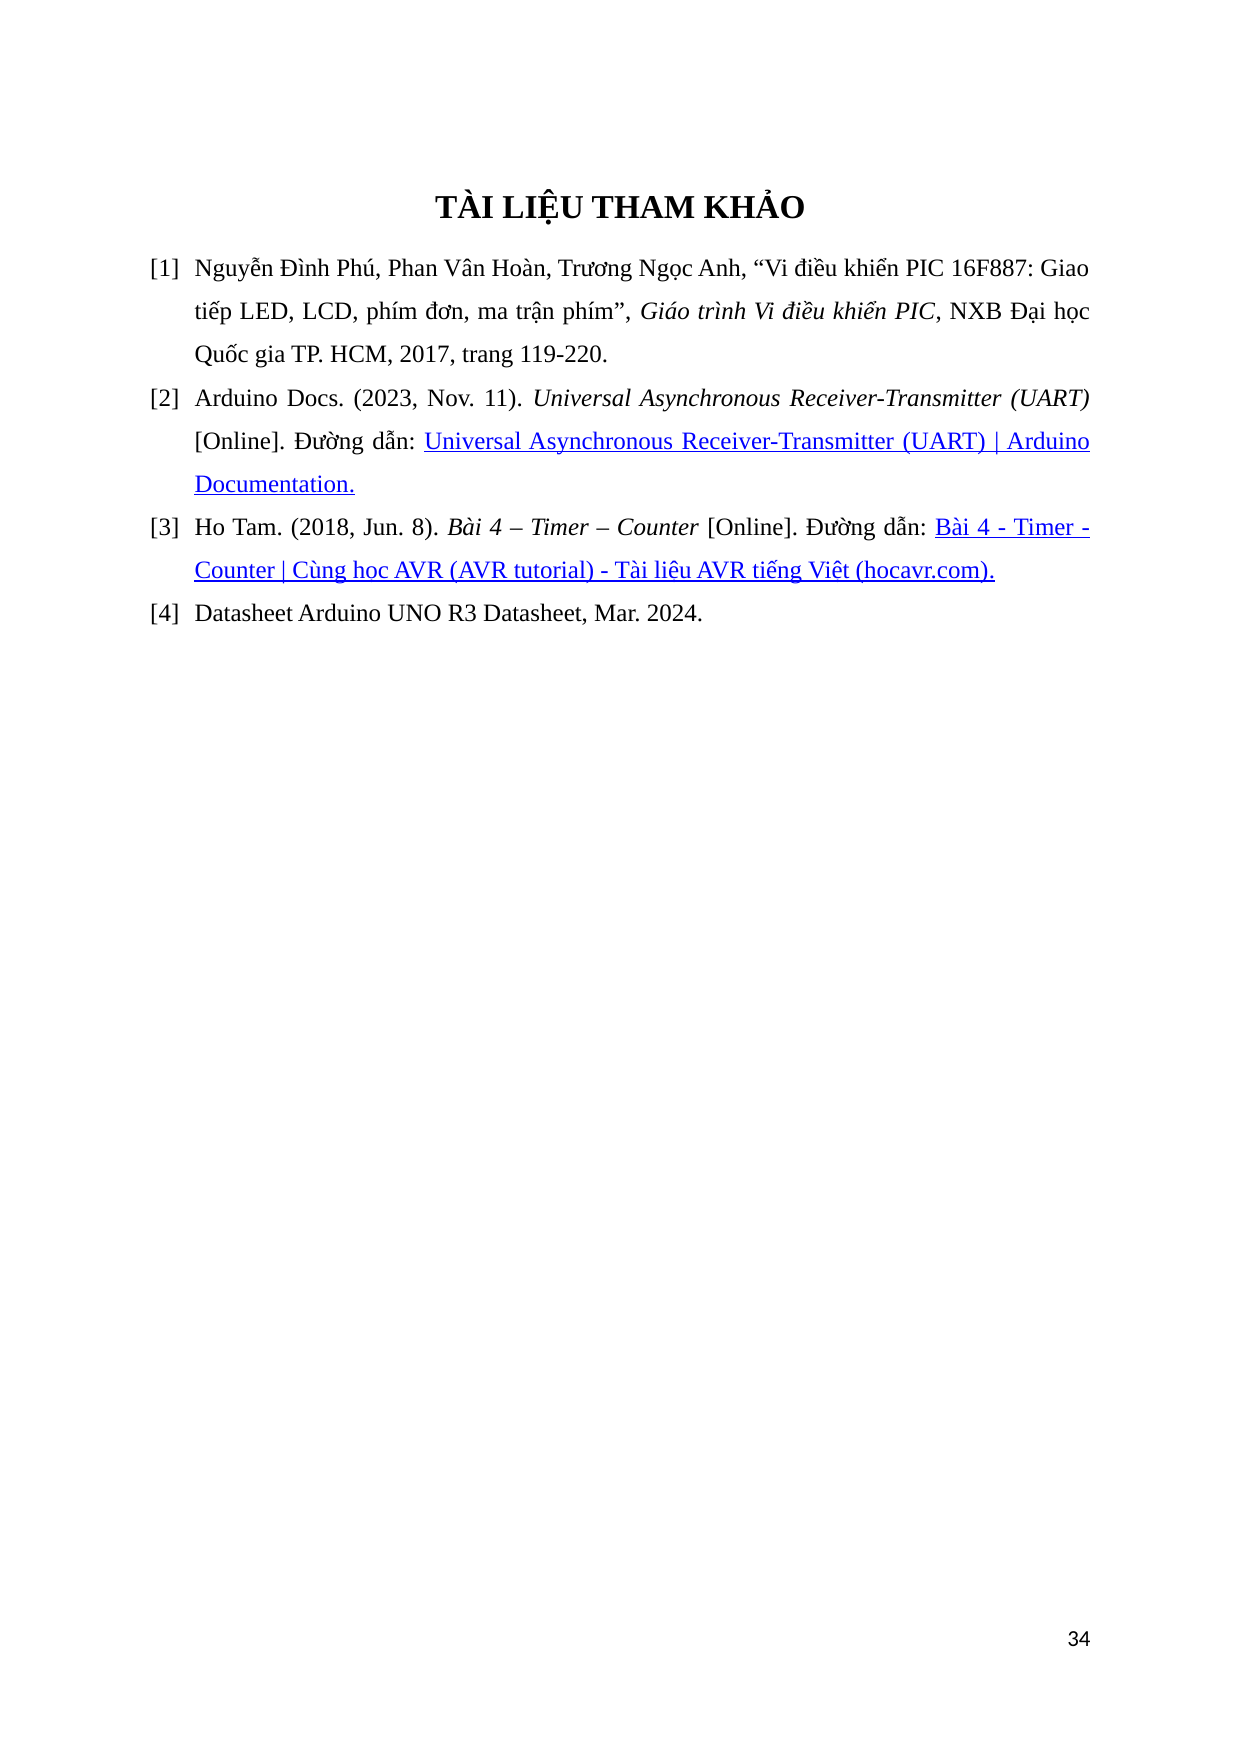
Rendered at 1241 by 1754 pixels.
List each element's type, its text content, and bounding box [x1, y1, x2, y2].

subtitle TÀI LIỆU THAM KHẢO [150, 187, 1090, 226]
list Datasheet Arduino UNO R3 Datasheet, Mar. 2024. [150, 598, 1090, 627]
list Ho Tam. (2018, Jun. 8). Bài 4 – Timer – Counter [Online]. Đường dẫn: Bài 4 - Timer - Counter | Cùng học AVR (AVR tutorial) - Tài liệu AVR tiếng Việt (hocavr.com). [150, 512, 1090, 584]
list Nguyễn Đình Phú, Phan Vân Hoàn, Trương Ngọc Anh, “Vi điều khiển PIC 16F887: Giao tiếp LED, LCD, phím đơn, ma trận phím”, Giáo trình Vi điều khiển PIC, NXB Đại học Quốc gia TP. HCM, 2017, trang 119-220. [150, 253, 1090, 368]
list Arduino Docs. (2023, Nov. 11). Universal Asynchronous Receiver-Transmitter (UART) [Online]. Đường dẫn: Universal Asynchronous Receiver-Transmitter (UART) | Arduino Documentation. [150, 383, 1090, 498]
